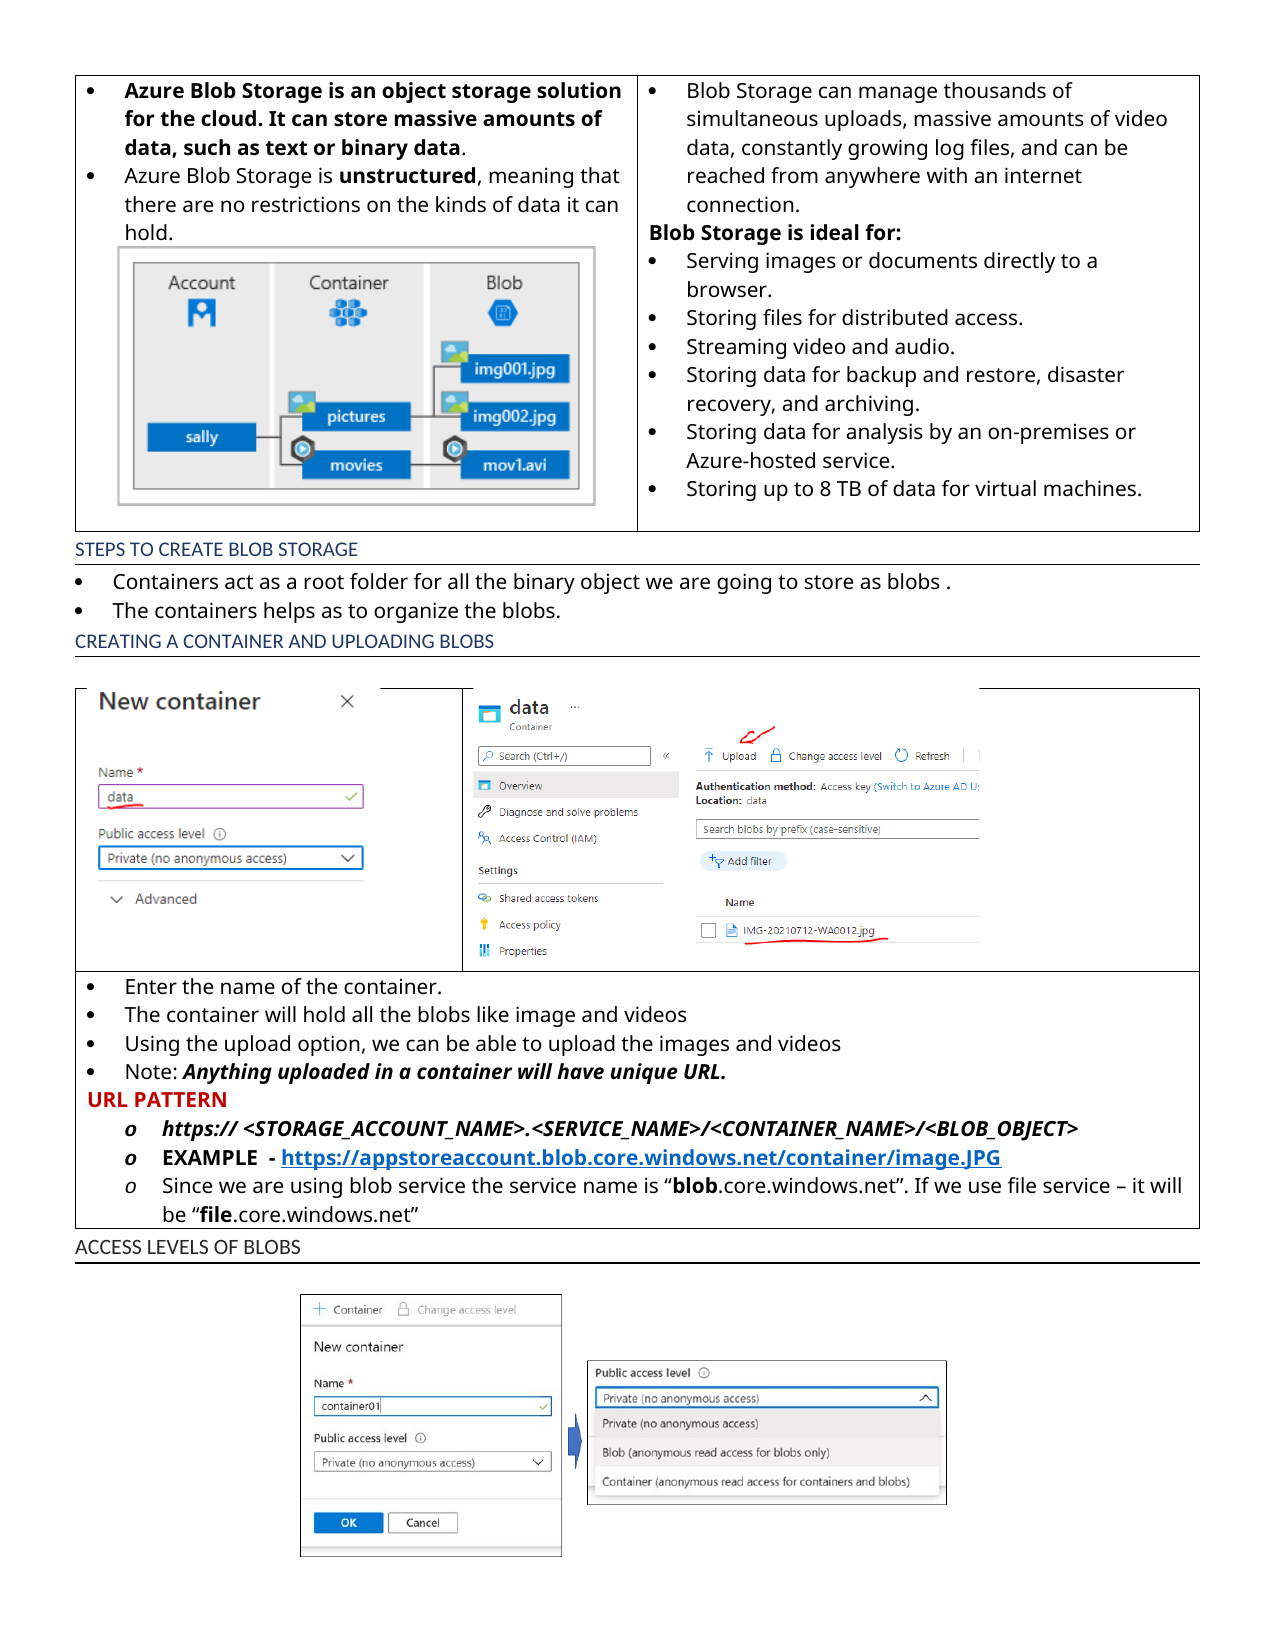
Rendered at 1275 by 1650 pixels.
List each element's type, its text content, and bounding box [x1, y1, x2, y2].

subtitle CREATING A CONTAINER AND UPLOADING BLOBS [75, 628, 1200, 656]
table_header Azure Blob Storage is an object storage solution for the cloud. It can store massive amounts of data, such as text or binary data. Azure Blob Storage is unstructured, meaning that there are no restrictions on the kinds of data it can hold. [76, 76, 637, 531]
list The containers helps as to organize the blobs. [75, 596, 1200, 624]
table_header [76, 689, 462, 971]
table_header [463, 689, 1199, 971]
list Containers act as a root folder for all the binary object we are going to store as blobs . [75, 567, 1200, 596]
subtitle STEPS TO CREATE BLOB STORAGE [75, 536, 1200, 564]
table_cell Enter the name of the container. The container will hold all the blobs like image and videos Using the upload option, we can be able to upload the images and videos Note: Anything uploaded in a container will have unique URL. URL PATTERN https:// <STORAGE_ACCOUNT_NAME>.<SERVICE_NAME>/<CONTAINER_NAME>/<BLOB_OBJECT> EXAMPLE - https://appstoreaccount.blob.core.windows.net/container/image.JPG Since we are using blob service the service name is “blob.core.windows.net”. If we use file service – it will be “file.core.windows.net” [76, 972, 1199, 1228]
picture [473, 688, 980, 961]
subtitle ACCESS LEVELS OF BLOBS [75, 1233, 1200, 1262]
picture [300, 1294, 976, 1557]
picture [86, 688, 381, 914]
picture [117, 246, 596, 506]
table_header Blob Storage can manage thousands of simultaneous uploads, massive amounts of video data, constantly growing log files, and can be reached from anywhere with an internet connection. Blob Storage is ideal for: Serving images or documents directly to a browser. Storing files for distributed access. Streaming video and audio. Storing data for backup and restore, disaster recovery, and archiving. Storing data for analysis by an on-premises or Azure-hosted service. Storing up to 8 TB of data for virtual machines. [638, 76, 1199, 531]
